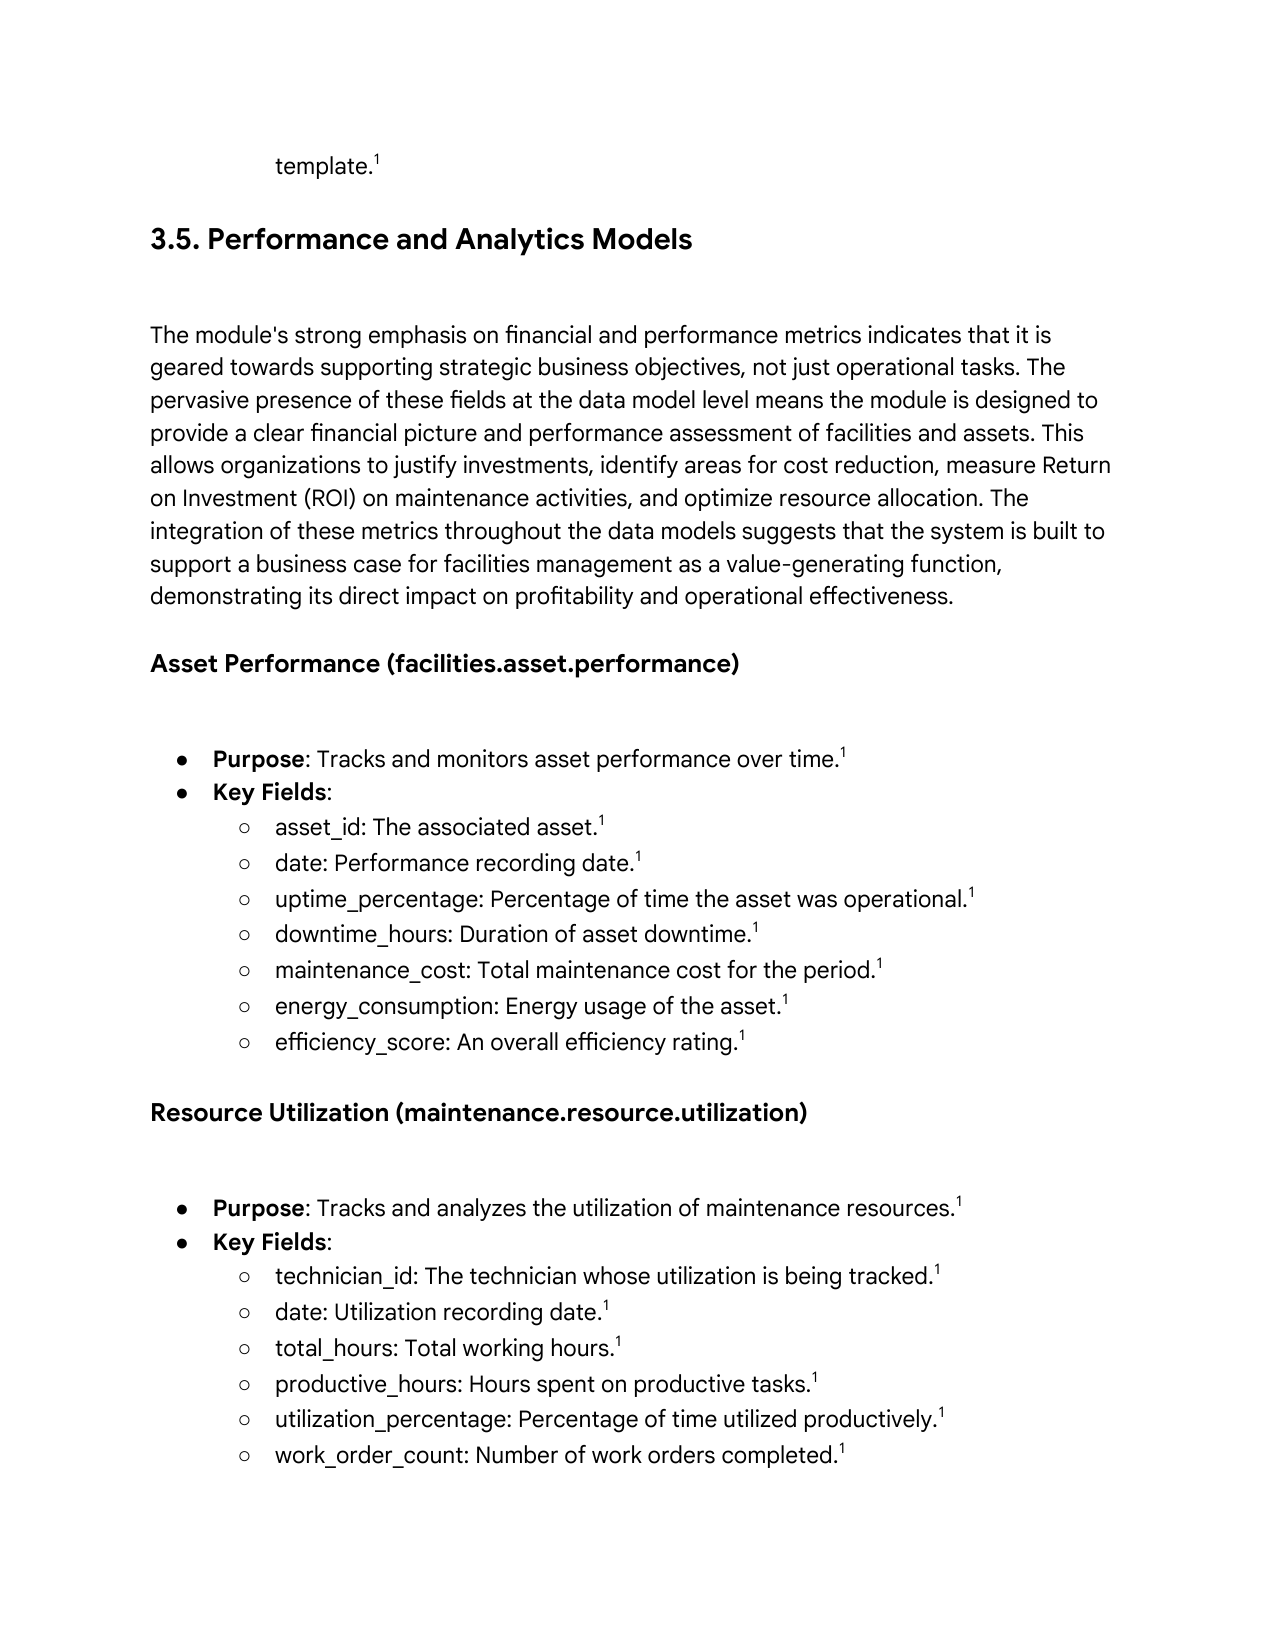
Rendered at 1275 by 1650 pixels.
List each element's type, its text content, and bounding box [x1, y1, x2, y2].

list Purpose: Tracks and analyzes the utilization of maintenance resources.1 [175, 1192, 1125, 1223]
list productive_hours: Hours spent on productive tasks.1 [237, 1368, 1125, 1399]
list uptime_percentage: Percentage of time the asset was operational.1 [237, 883, 1125, 914]
list date: Utilization recording date.1 [237, 1296, 1125, 1328]
subtitle 3.5. Performance and Analytics Models [150, 221, 1125, 258]
subtitle Resource Utilization (maintenance.resource.utilization) [150, 1097, 1125, 1128]
list utilization_percentage: Percentage of time utilized productively.1 [237, 1403, 1125, 1435]
list efficiency_score: An overall efficiency rating.1 [237, 1026, 1125, 1057]
text The module's strong emphasis on financial and performance metrics indicates that it is geared towards supporting strategic business objectives, not just operational tasks. The pervasive presence of these fields at the data model level means the module is designed to provide a clear financial picture and performance assessment of facilities and assets. This allows organizations to justify investments, identify areas for cost reduction, measure Return on Investment (ROI) on maintenance activities, and optimize resource allocation. The integration of these metrics throughout the data models suggests that the system is built to support a business case for facilities management as a value-generating function, demonstrating its direct impact on profitability and operational effectiveness. [150, 321, 1125, 611]
list Purpose: Tracks and monitors asset performance over time.1 [175, 743, 1125, 774]
list Key Fields: [175, 779, 1125, 807]
subtitle Asset Performance (facilities.asset.performance) [150, 648, 1125, 679]
list energy_consumption: Energy usage of the asset.1 [237, 990, 1125, 1021]
list technician_id: The technician whose utilization is being tracked.1 [237, 1261, 1125, 1292]
list maintenance_cost: Total maintenance cost for the period.1 [237, 954, 1125, 986]
list Key Fields: [175, 1228, 1125, 1257]
list date: Performance recording date.1 [237, 847, 1125, 878]
list asset_id: The associated asset.1 [237, 811, 1125, 843]
list downtime_hours: Duration of asset downtime.1 [237, 918, 1125, 950]
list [237, 150, 1125, 181]
list total_hours: Total working hours.1 [237, 1332, 1125, 1363]
list work_order_count: Number of work orders completed.1 [237, 1439, 1125, 1471]
